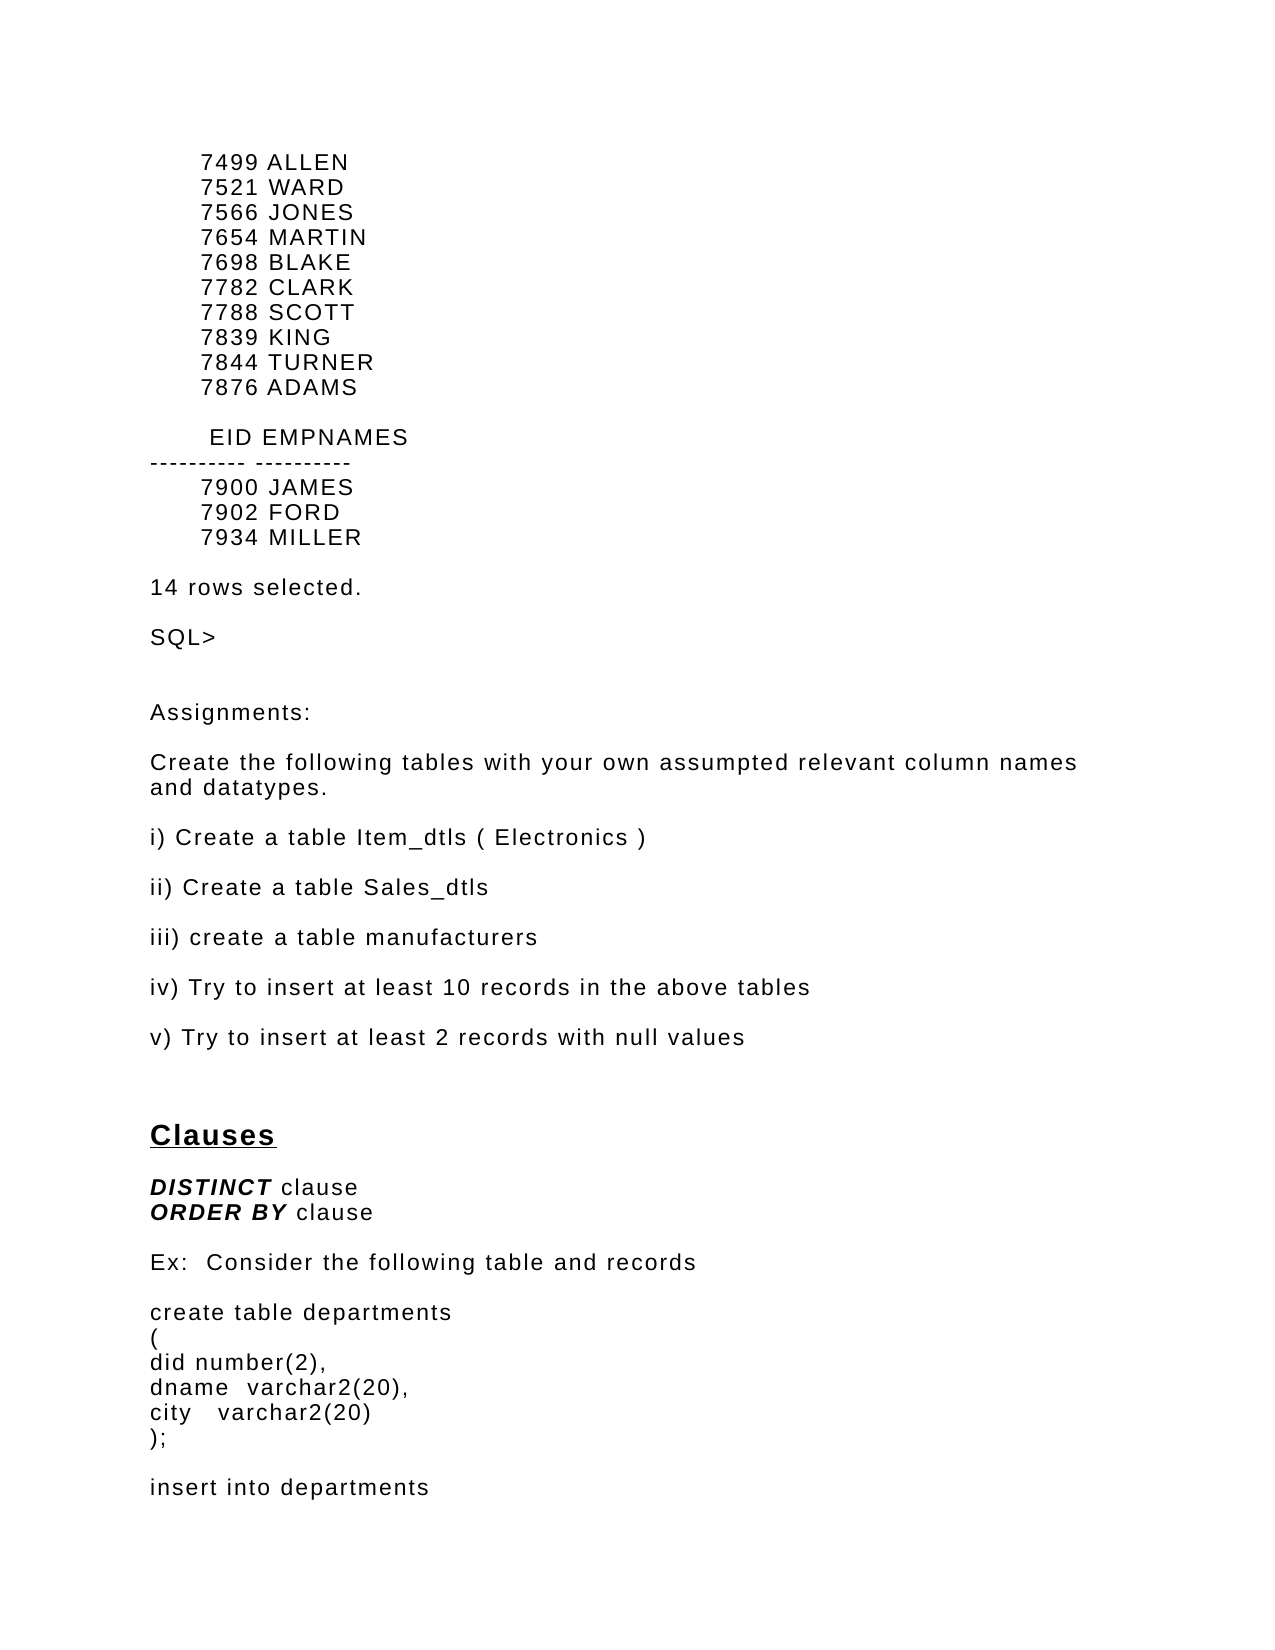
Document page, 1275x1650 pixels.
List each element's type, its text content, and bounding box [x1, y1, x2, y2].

text 7566 JONES [150, 200, 1125, 225]
text iv) Try to insert at least 10 records in the above tables [150, 975, 1125, 1000]
text i) Create a table Item_dtls ( Electronics ) [150, 825, 1125, 850]
text 7521 WARD [150, 175, 1125, 200]
text 14 rows selected. [150, 575, 1125, 600]
text Create the following tables with your own assumpted relevant column names and datatypes. [150, 750, 1125, 800]
text SQL> [150, 625, 1125, 650]
text Ex: Consider the following table and records [150, 1250, 1125, 1275]
text 7844 TURNER [150, 350, 1125, 375]
text Clauses [150, 1125, 1125, 1150]
text dname varchar2(20), [150, 1375, 1125, 1400]
text ); [150, 1425, 1125, 1450]
text 7788 SCOTT [150, 300, 1125, 325]
text 7782 CLARK [150, 275, 1125, 300]
text 7499 ALLEN [150, 150, 1125, 175]
text ---------- ---------- [150, 450, 1125, 475]
text 7654 MARTIN [150, 225, 1125, 250]
text ORDER BY clause [150, 1200, 1125, 1225]
text create table departments [150, 1300, 1125, 1325]
text Assignments: [150, 700, 1125, 725]
text 7698 BLAKE [150, 250, 1125, 275]
text did number(2), [150, 1350, 1125, 1375]
text insert into departments [150, 1475, 1125, 1500]
text 7876 ADAMS [150, 375, 1125, 400]
text 7839 KING [150, 325, 1125, 350]
text DISTINCT clause [150, 1175, 1125, 1200]
text EID EMPNAMES [150, 425, 1125, 450]
text v) Try to insert at least 2 records with null values [150, 1025, 1125, 1050]
text 7902 FORD [150, 500, 1125, 525]
text ( [150, 1325, 1125, 1350]
text 7900 JAMES [150, 475, 1125, 500]
text iii) create a table manufacturers [150, 925, 1125, 950]
text ii) Create a table Sales_dtls [150, 875, 1125, 900]
text 7934 MILLER [150, 525, 1125, 550]
text city varchar2(20) [150, 1400, 1125, 1425]
